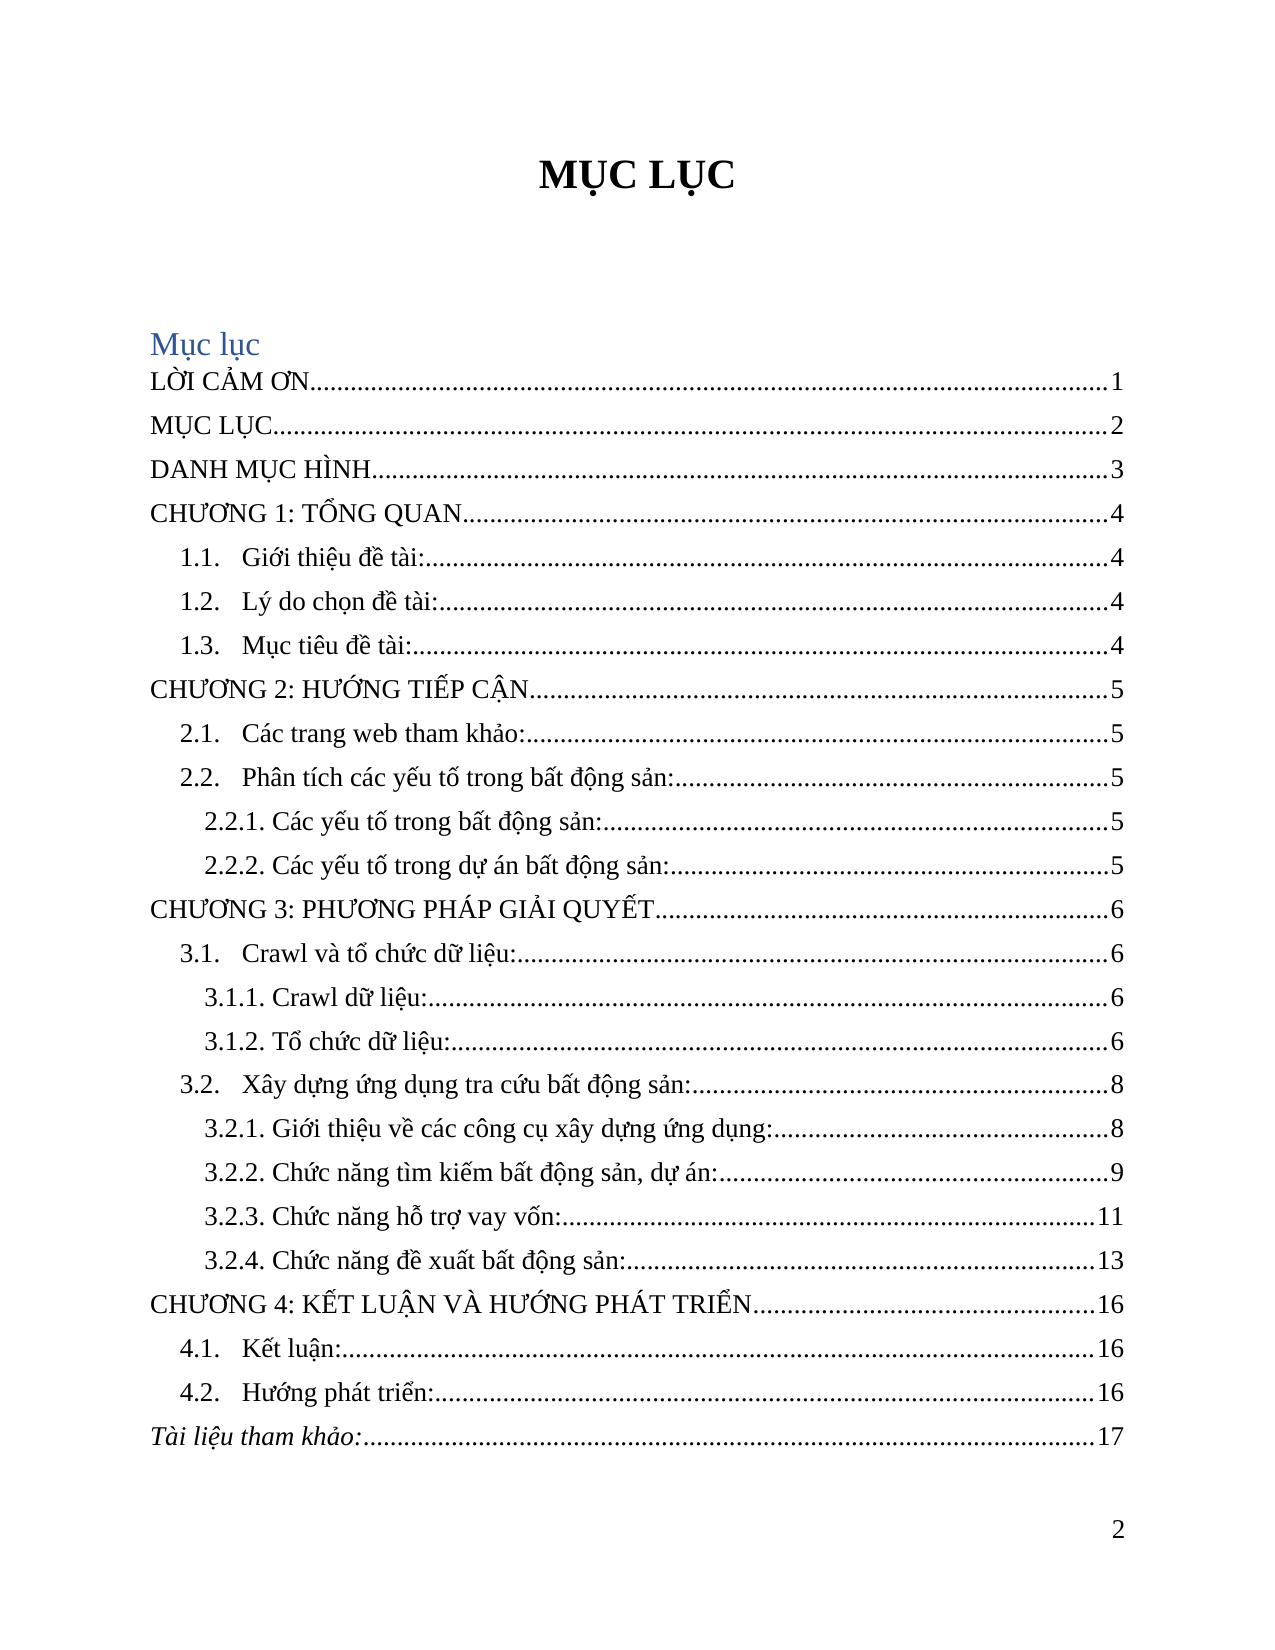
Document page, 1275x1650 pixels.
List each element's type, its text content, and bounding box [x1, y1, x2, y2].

subtitle MỤC LỤC [150, 150, 1125, 198]
